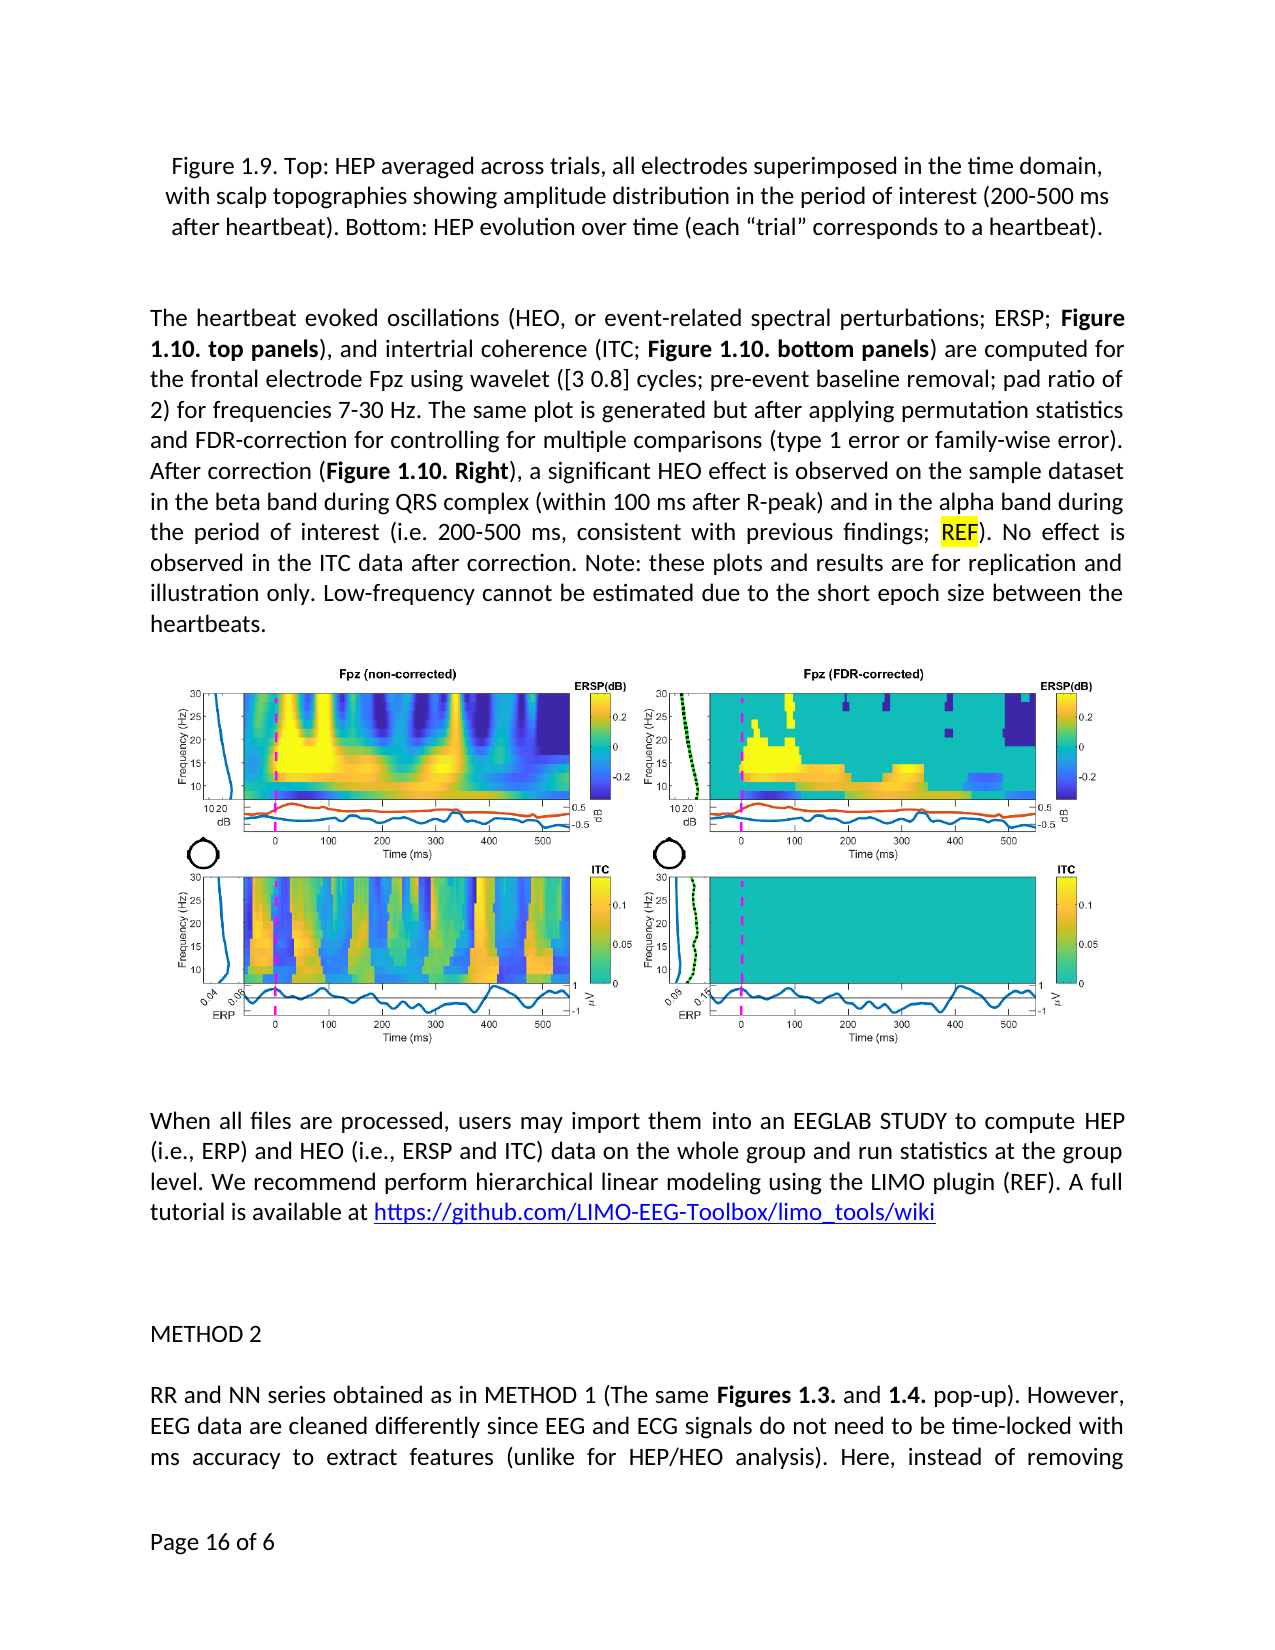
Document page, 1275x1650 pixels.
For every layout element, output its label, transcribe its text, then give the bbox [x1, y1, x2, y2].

text Figure 1.9. Top: HEP averaged across trials, all electrodes superimposed in the time domain, with scalp topographies showing amplitude distribution in the period of interest (200-500 ms after heartbeat). Bottom: HEP evolution over time (each “trial” corresponds to a heartbeat). [150, 150, 1125, 242]
picture [177, 668, 632, 1044]
text The heartbeat evoked oscillations (HEO, or event-related spectral perturbations; ERSP; Figure 1.10. top panels), and intertrial coherence (ITC; Figure 1.10. bottom panels) are computed for the frontal electrode Fpz using wavelet ([3 0.8] cycles; pre-event baseline removal; pad ratio of 2) for frequencies 7-30 Hz. The same plot is generated but after applying permutation statistics and FDR-correction for controlling for multiple comparisons (type 1 error or family-wise error). After correction (Figure 1.10. Right), a significant HEO effect is observed on the sample dataset in the beta band during QRS complex (within 100 ms after R-peak) and in the alpha band during the period of interest (i.e. 200-500 ms, consistent with previous findings; REF). No effect is observed in the ITC data after correction. Note: these plots and results are for replication and illustration only. Low-frequency cannot be estimated due to the short epoch size between the heartbeats. [150, 303, 1125, 638]
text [150, 1379, 1125, 1471]
text METHOD 2 [150, 1318, 1125, 1349]
text When all files are processed, users may import them an EEGLAB STUDY to compute HEP (i.e., ERP) and HEO (i.e., ERSP and ITC) data on the whole group and run statistics at the group level. We recommend perform hierarchical linear modeling using the LIMO plugin (REF). A full tutorial is available at https://github.com/LIMO-EEG-Toolbox/limo_tools/wiki [150, 1105, 1125, 1227]
picture [643, 668, 1098, 1044]
